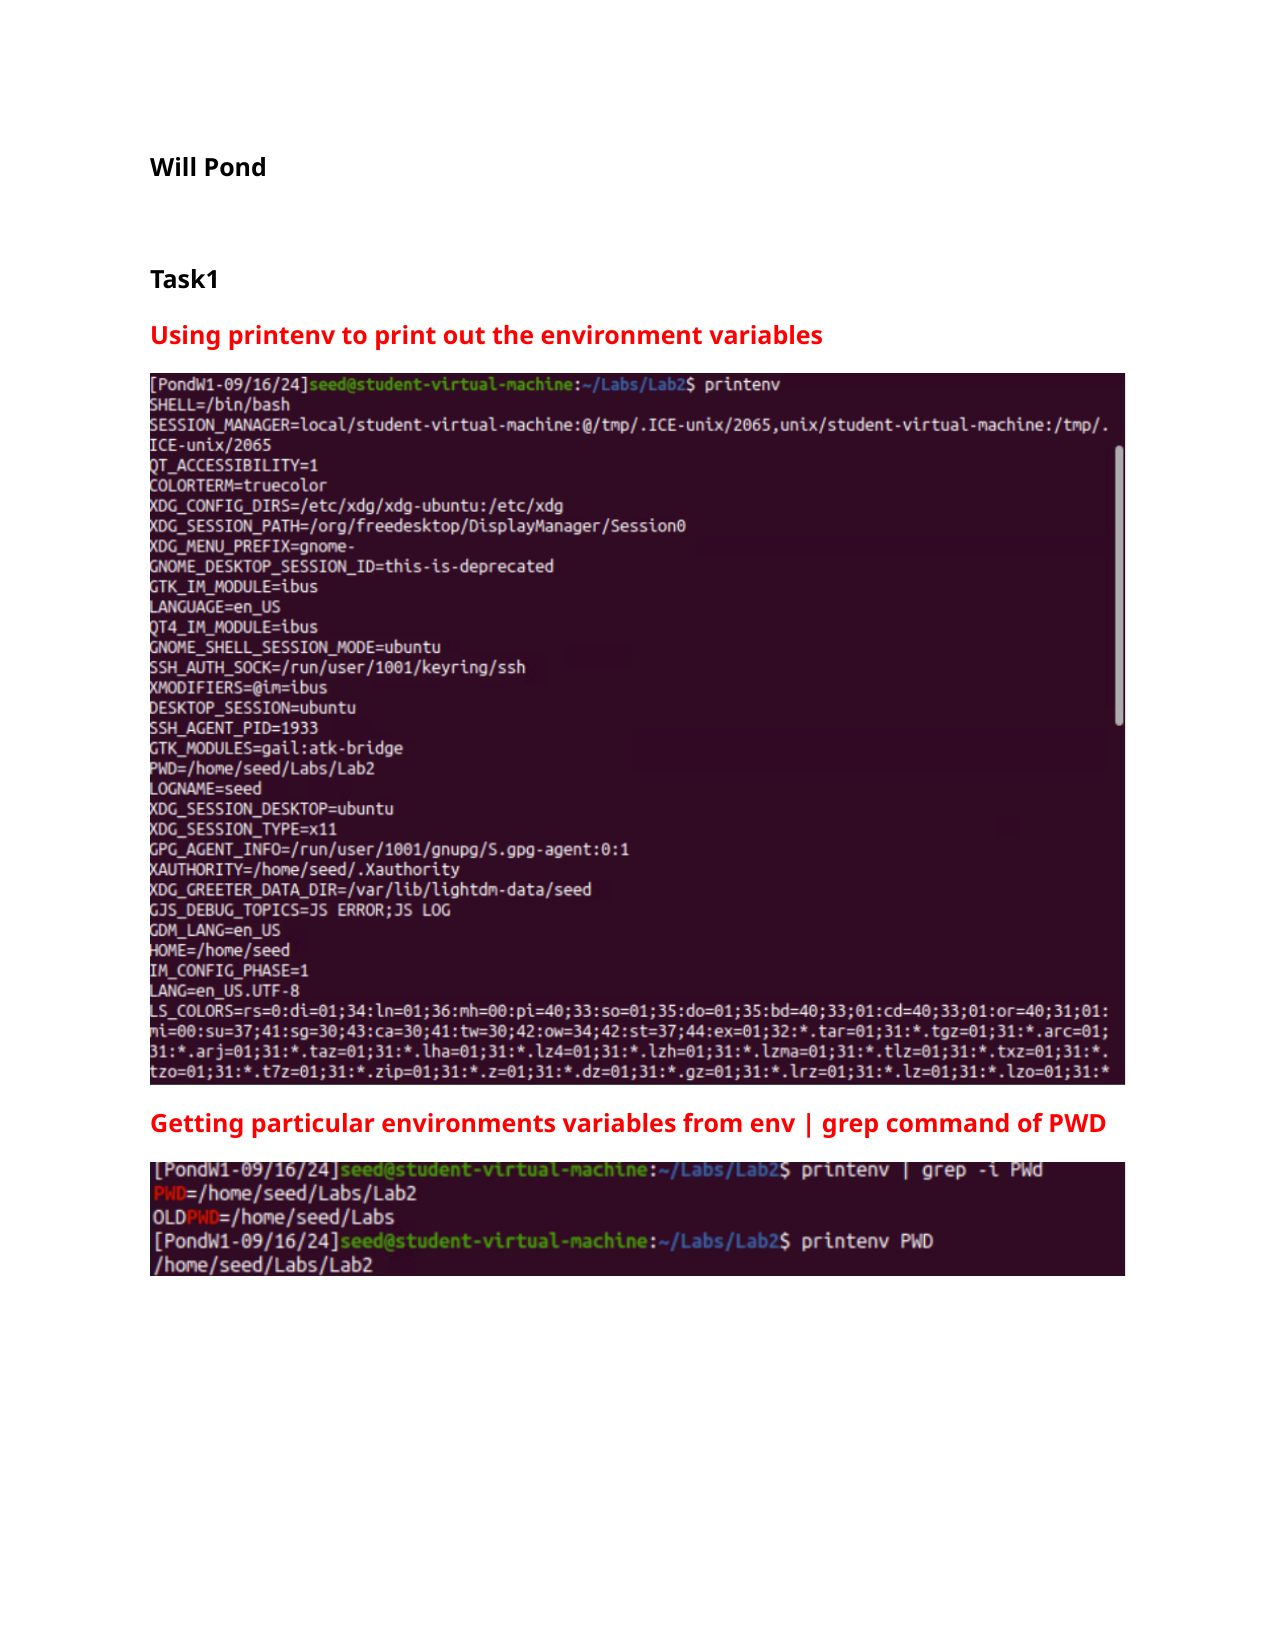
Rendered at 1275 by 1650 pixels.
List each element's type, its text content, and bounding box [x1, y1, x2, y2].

text Will Pond [150, 150, 1125, 184]
text Getting particular environments variables from env | grep command of PWD [150, 1106, 1125, 1140]
text Task1 [150, 262, 1125, 296]
text Using printenv to print out the environment variables [150, 317, 1125, 352]
picture [150, 1162, 1125, 1276]
picture [150, 373, 1125, 1085]
